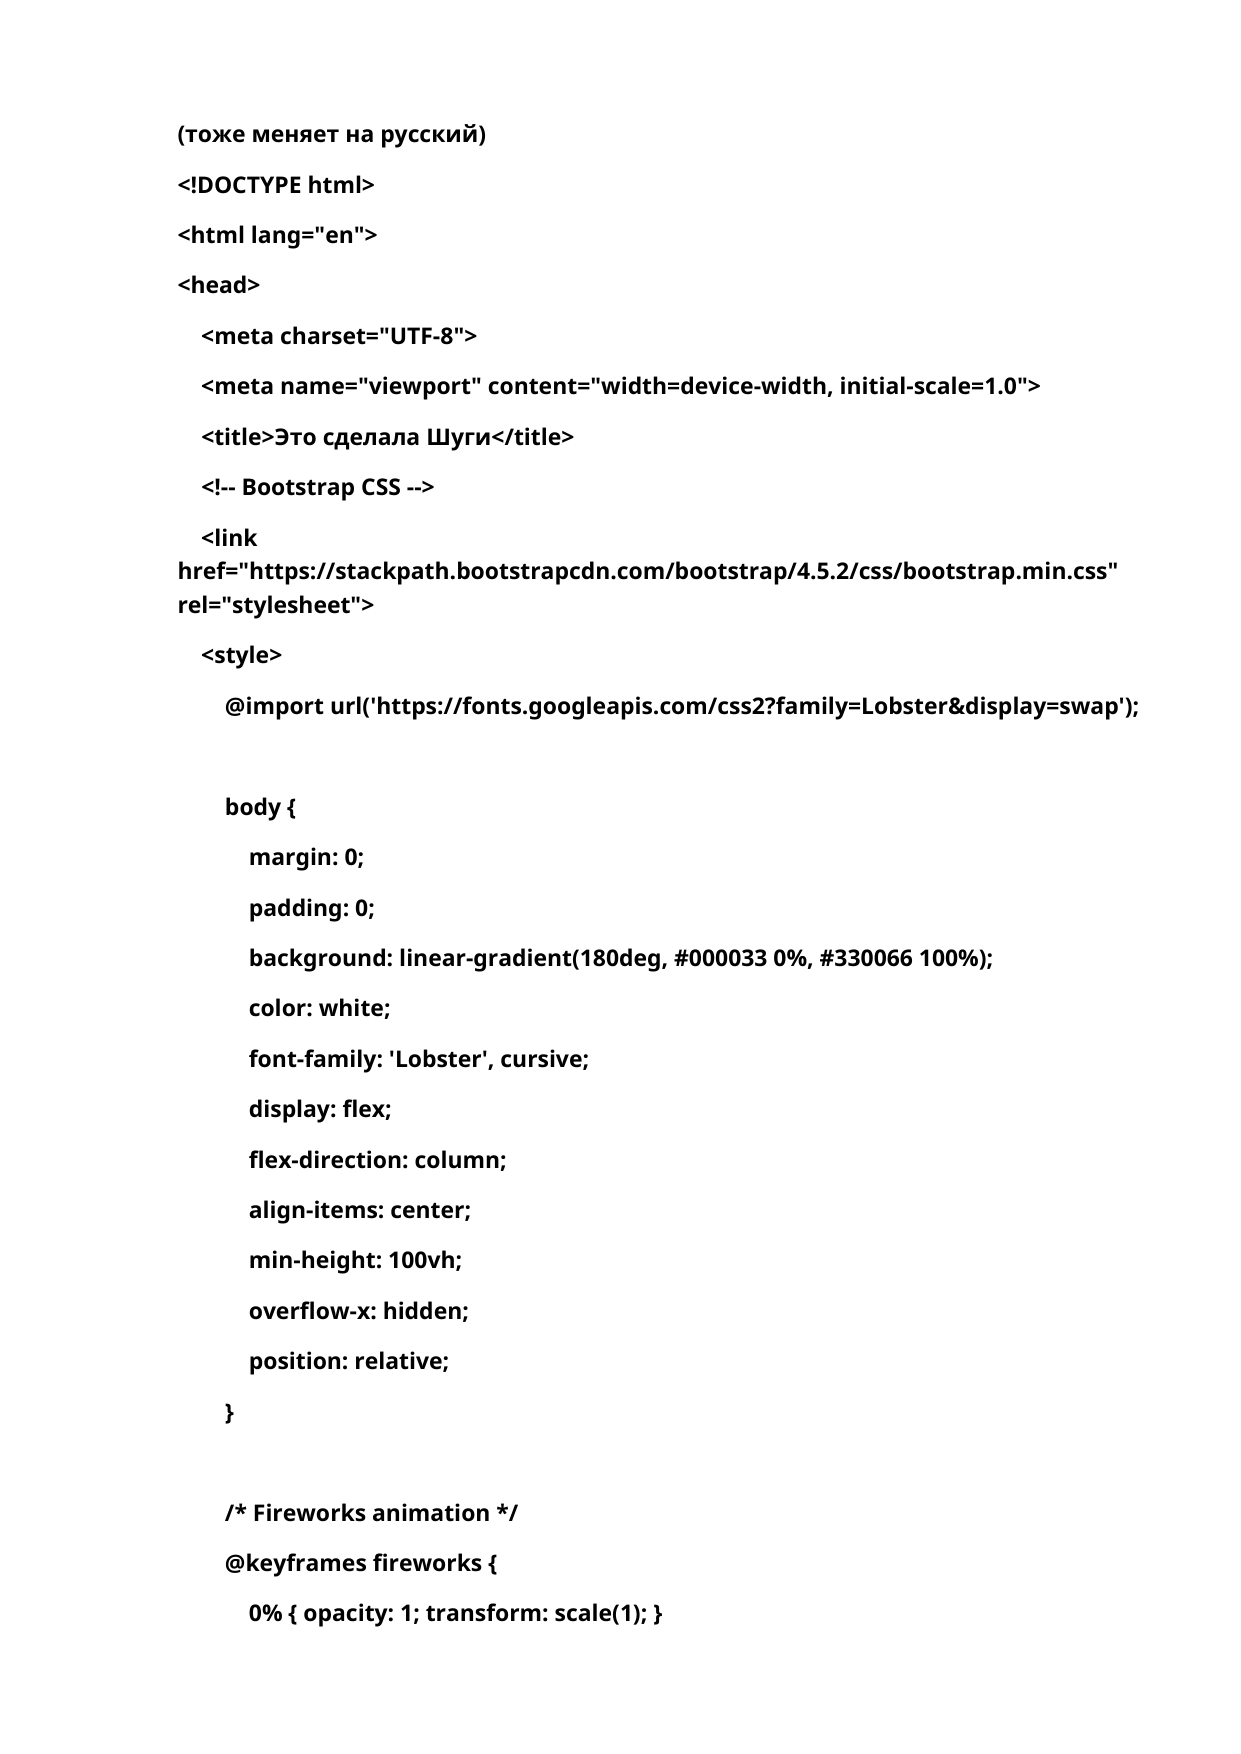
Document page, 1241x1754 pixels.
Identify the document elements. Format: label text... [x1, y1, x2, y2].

text @import url('https://fonts.googleapis.com/css2?family=Lobster&display=swap'); [177, 690, 1152, 721]
text min-height: 100vh; [177, 1244, 1152, 1276]
text (тоже меняет на русский) [177, 118, 1152, 149]
text display: flex; [177, 1093, 1152, 1124]
text <meta charset="UTF-8"> [177, 320, 1152, 351]
text position: relative; [177, 1345, 1152, 1376]
text background: linear-gradient(180deg, #000033 0%, #330066 100%); [177, 942, 1152, 973]
text color: white; [177, 992, 1152, 1023]
text <!DOCTYPE html> [177, 168, 1152, 200]
text <!-- Bootstrap CSS --> [177, 471, 1152, 502]
text body { [177, 791, 1152, 822]
text overflow-x: hidden; [177, 1295, 1152, 1326]
text } [177, 1396, 1152, 1427]
text 0% { opacity: 1; transform: scale(1); } [177, 1597, 1152, 1628]
text <head> [177, 269, 1152, 301]
text /* Fireworks animation */ [177, 1496, 1152, 1528]
text align-items: center; [177, 1194, 1152, 1225]
text flex-direction: column; [177, 1143, 1152, 1175]
text <link href="https://stackpath.bootstrapcdn.com/bootstrap/4.5.2/css/bootstrap.min.css" rel="stylesheet"> [177, 521, 1152, 620]
text <title>Это сделала Шуги</title> [177, 421, 1152, 452]
text <html lang="en"> [177, 219, 1152, 250]
text <style> [177, 639, 1152, 671]
text padding: 0; [177, 891, 1152, 923]
text margin: 0; [177, 841, 1152, 872]
text <meta name="viewport" content="width=device-width, initial-scale=1.0"> [177, 370, 1152, 401]
text @keyframes fireworks { [177, 1547, 1152, 1578]
text font-family: 'Lobster', cursive; [177, 1043, 1152, 1074]
